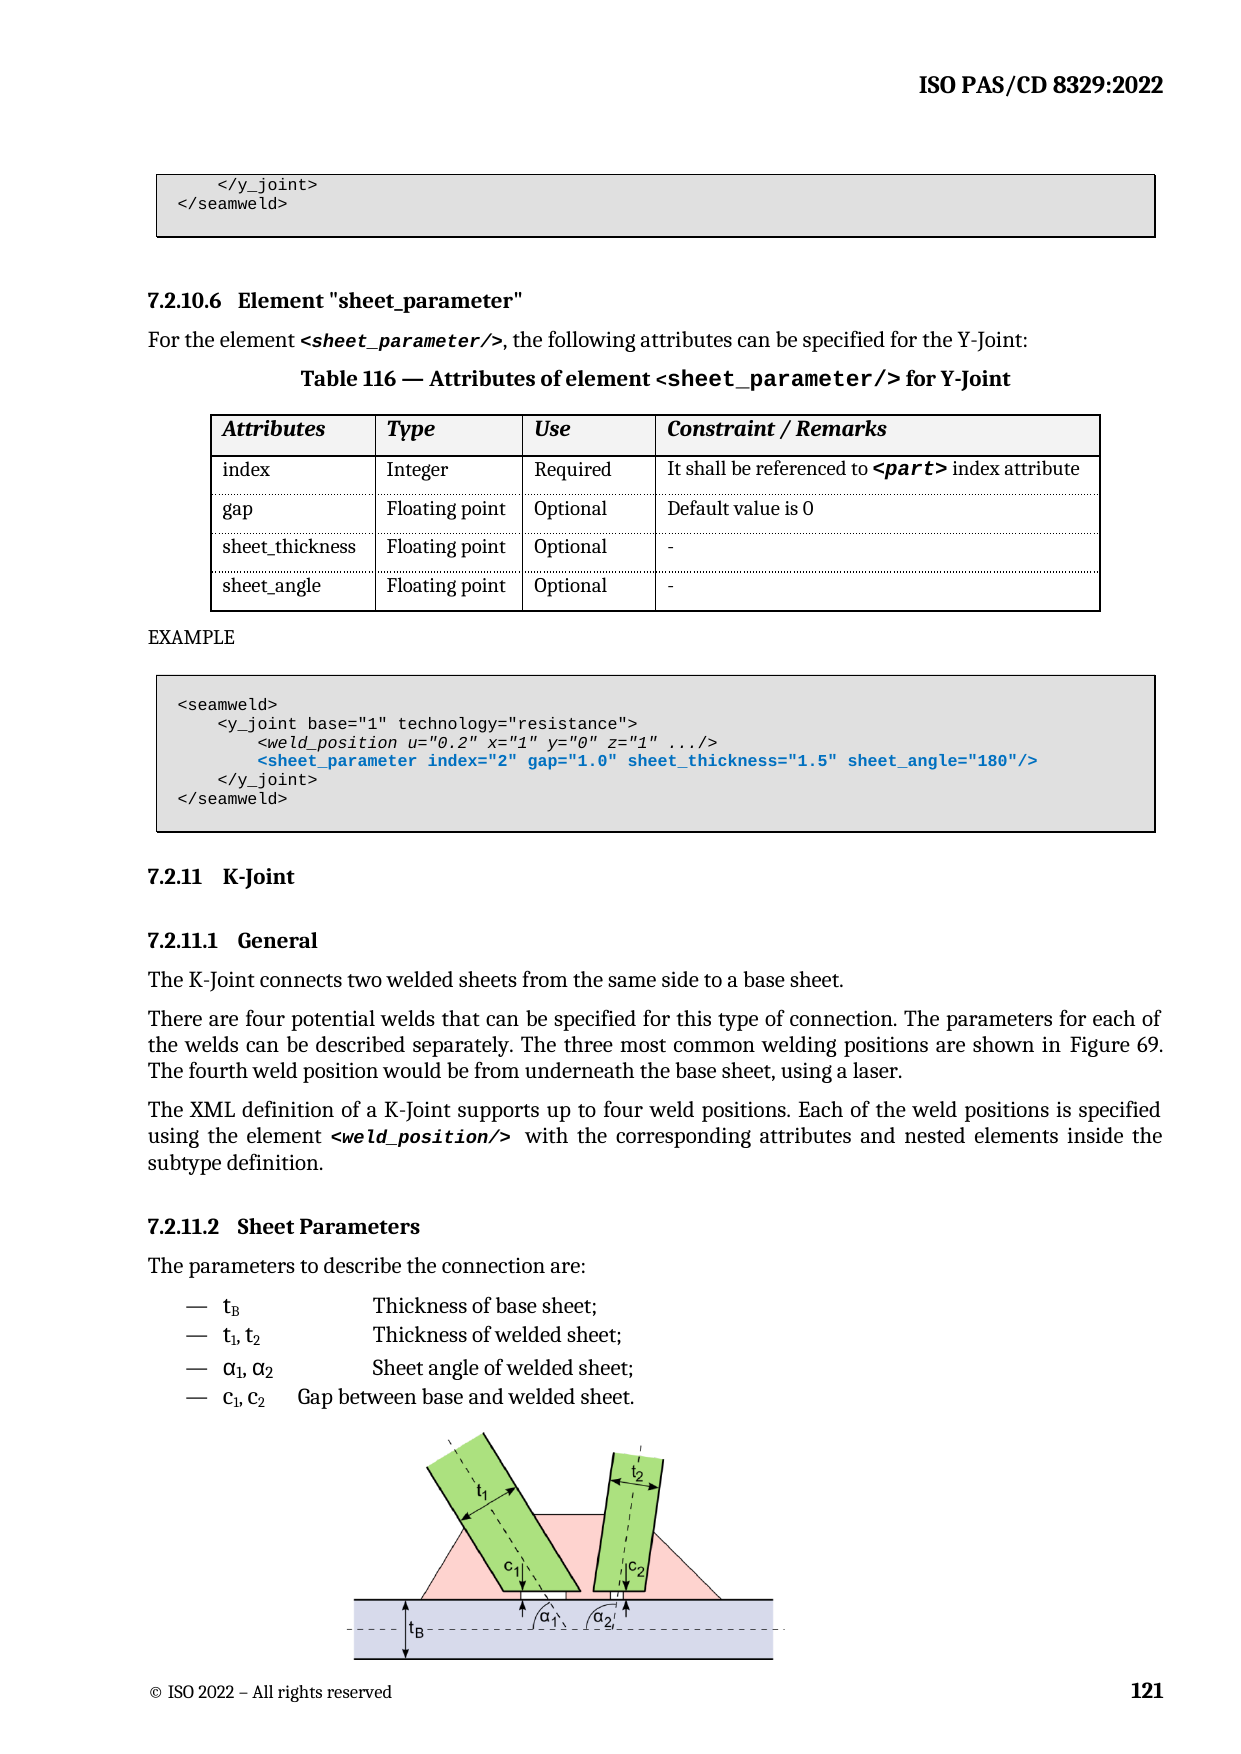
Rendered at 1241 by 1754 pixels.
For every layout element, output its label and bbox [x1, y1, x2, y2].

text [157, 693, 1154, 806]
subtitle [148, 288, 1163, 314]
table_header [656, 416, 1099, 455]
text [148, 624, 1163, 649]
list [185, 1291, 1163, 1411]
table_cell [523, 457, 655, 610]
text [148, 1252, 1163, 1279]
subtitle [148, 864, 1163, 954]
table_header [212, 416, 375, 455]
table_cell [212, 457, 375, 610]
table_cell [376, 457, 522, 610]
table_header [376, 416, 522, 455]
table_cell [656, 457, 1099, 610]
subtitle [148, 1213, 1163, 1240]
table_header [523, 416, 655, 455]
picture [346, 1432, 785, 1660]
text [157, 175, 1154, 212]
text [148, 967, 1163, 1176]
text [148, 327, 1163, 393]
